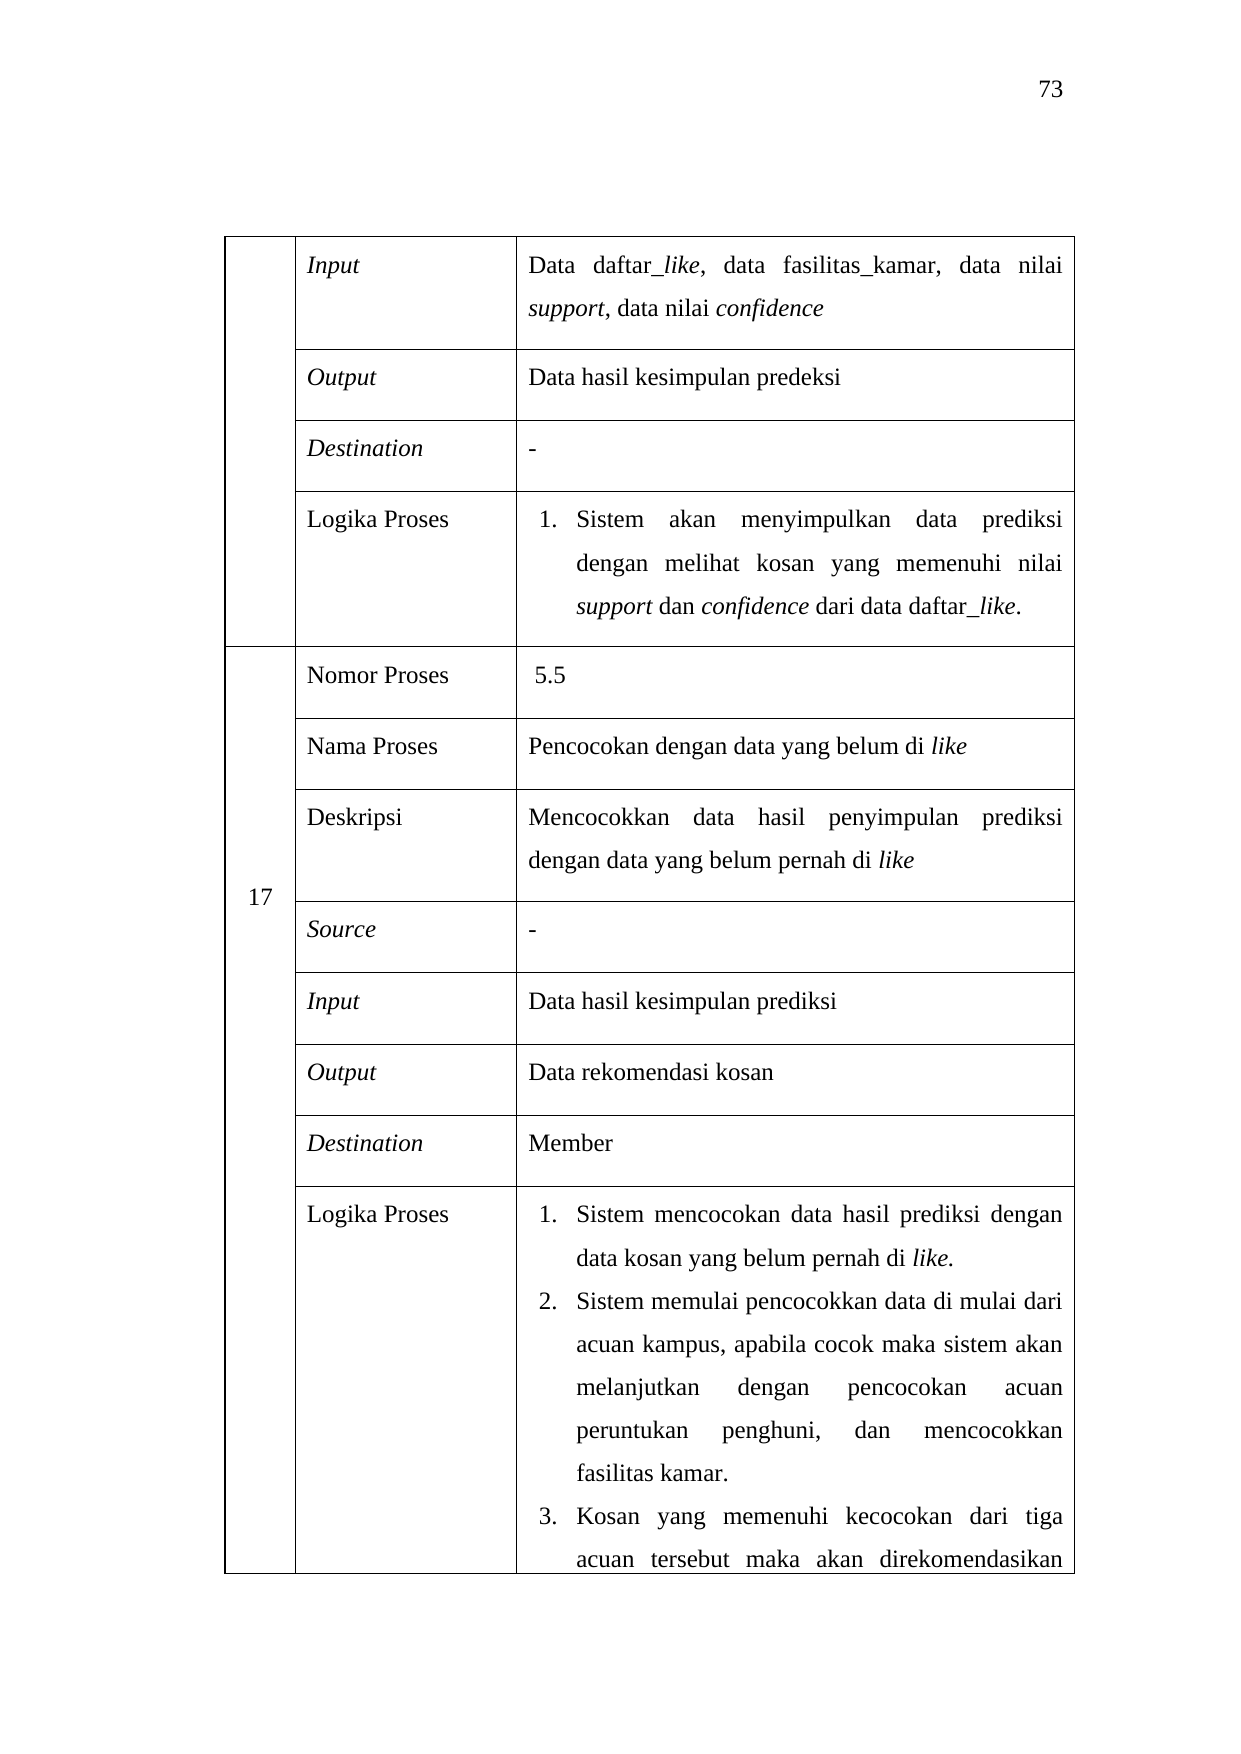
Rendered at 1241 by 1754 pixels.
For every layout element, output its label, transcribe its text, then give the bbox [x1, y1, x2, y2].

table_cell Output [296, 350, 516, 420]
table_cell Output [296, 1045, 516, 1115]
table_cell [517, 1187, 1074, 1573]
table_cell Mencocokkan data hasil penyimpulan prediksi dengan data yang belum pernah di like [517, 790, 1074, 901]
table_cell - [517, 421, 1074, 491]
table_cell Logika Proses [296, 492, 516, 646]
table_cell - [517, 902, 1074, 972]
table_cell Data hasil kesimpulan prediksi [517, 973, 1074, 1043]
table_cell Input [296, 237, 516, 348]
table_cell Member [517, 1116, 1074, 1186]
table_cell Destination [296, 421, 516, 491]
table_cell Data daftar_like, data fasilitas_kamar, data nilai support, data nilai confidence [517, 237, 1074, 348]
table_cell Deskripsi [296, 790, 516, 901]
table_cell Nomor Proses [296, 647, 516, 717]
table_cell 5.5 [517, 647, 1074, 717]
table_cell Logika Proses [296, 1187, 516, 1573]
table_cell Data hasil kesimpulan predeksi [517, 350, 1074, 420]
table_cell 17 [226, 647, 295, 1573]
table_cell Source [296, 902, 516, 972]
table_cell Destination [296, 1116, 516, 1186]
table_cell Input [296, 973, 516, 1043]
table_cell Nama Proses [296, 719, 516, 789]
table_cell Sistem akan menyimpulkan data prediksi dengan melihat kosan yang memenuhi nilai support dan confidence dari data daftar_like. [517, 492, 1074, 646]
table_cell Pencocokan dengan data yang belum di like [517, 719, 1074, 789]
table_cell Data rekomendasi kosan [517, 1045, 1074, 1115]
